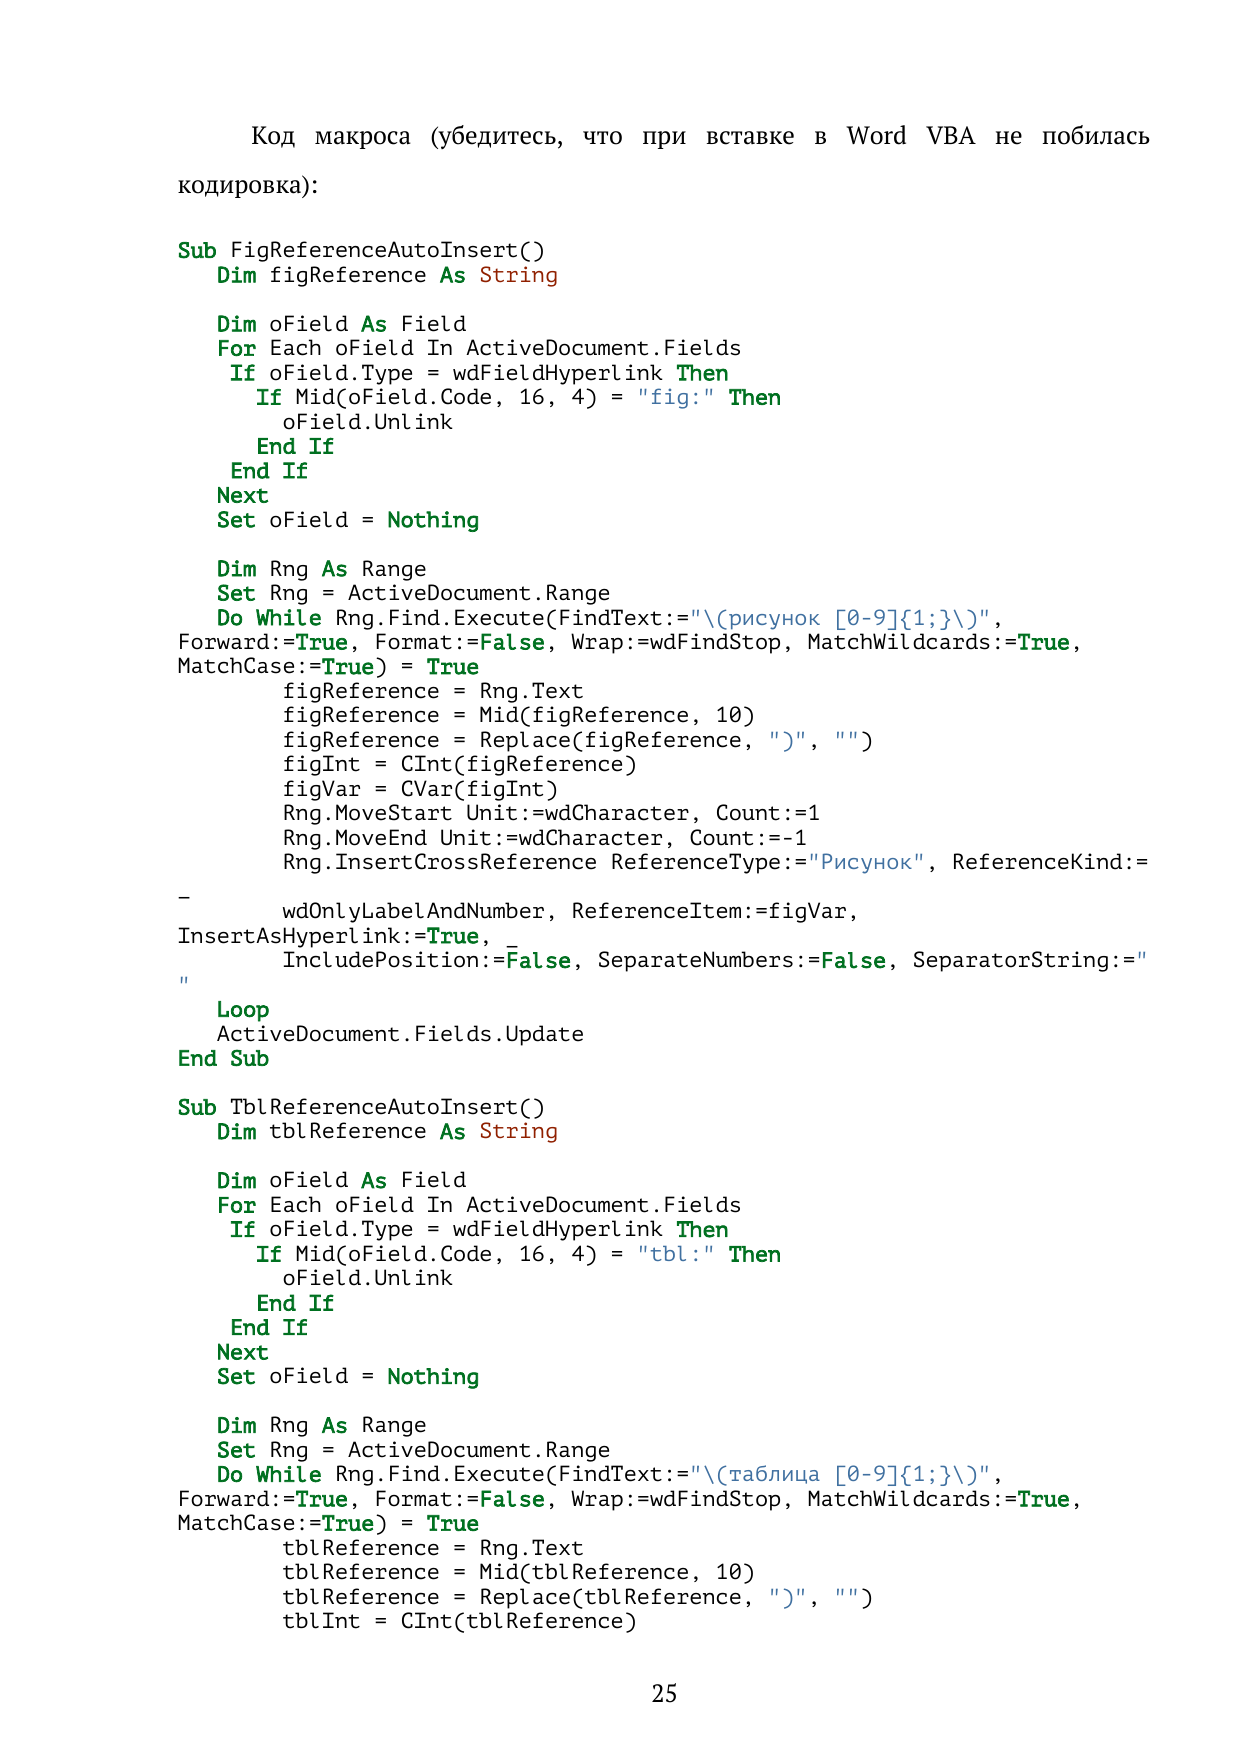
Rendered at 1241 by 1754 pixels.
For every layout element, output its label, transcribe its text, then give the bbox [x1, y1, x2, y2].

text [177, 238, 1152, 1634]
text Код макроса (убедитесь, что при вставке в Word VBA не побилась кодировка): [177, 118, 1152, 201]
